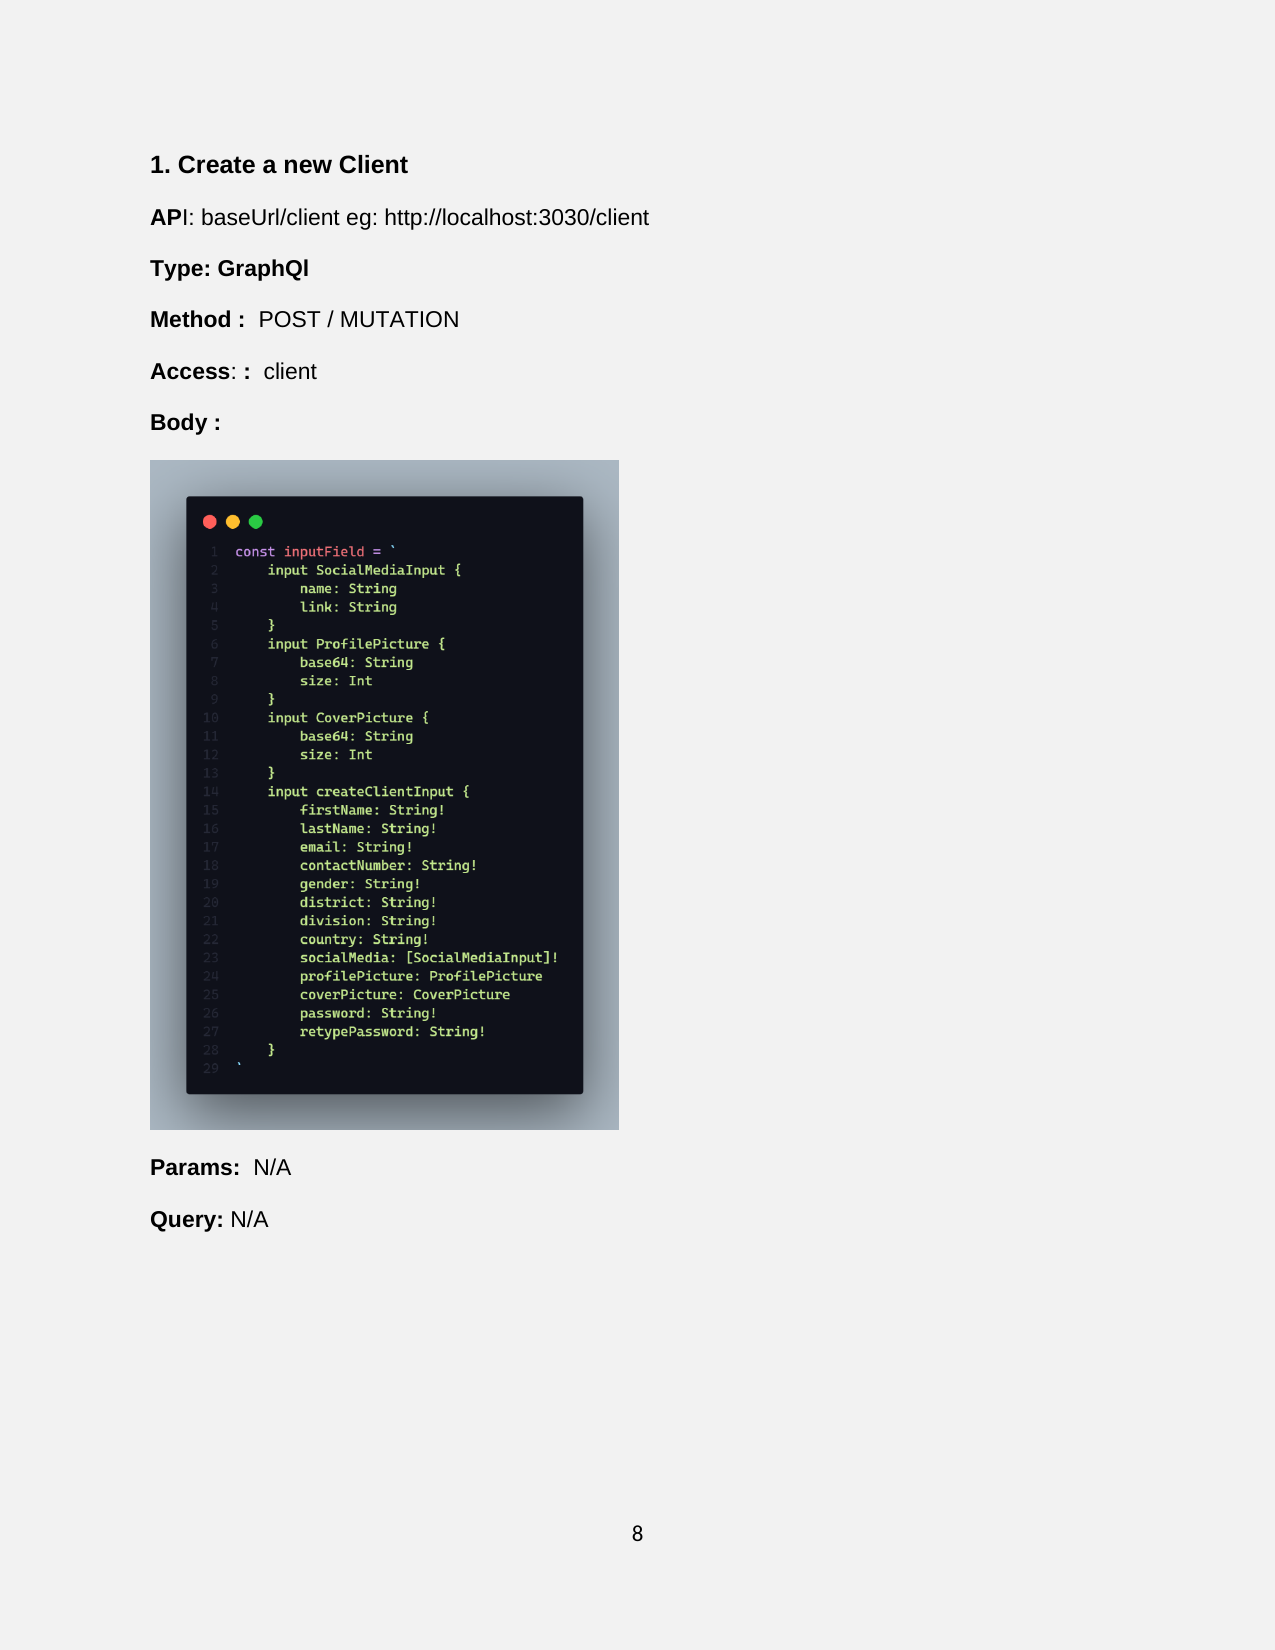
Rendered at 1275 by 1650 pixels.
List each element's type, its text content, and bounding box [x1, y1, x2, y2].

text Params: N/A [150, 1154, 1125, 1181]
text Method : POST / MUTATION [150, 306, 1125, 333]
text Body : [150, 409, 1125, 436]
text API: baseUrl/client eg: http://localhost:3030/client [150, 204, 1125, 230]
text Type: GraphQl [150, 255, 1125, 281]
text Query: N/A [150, 1206, 1125, 1232]
picture [150, 460, 619, 1130]
text 1. Create a new Client [150, 150, 1125, 179]
text Access: : client [150, 358, 1125, 384]
